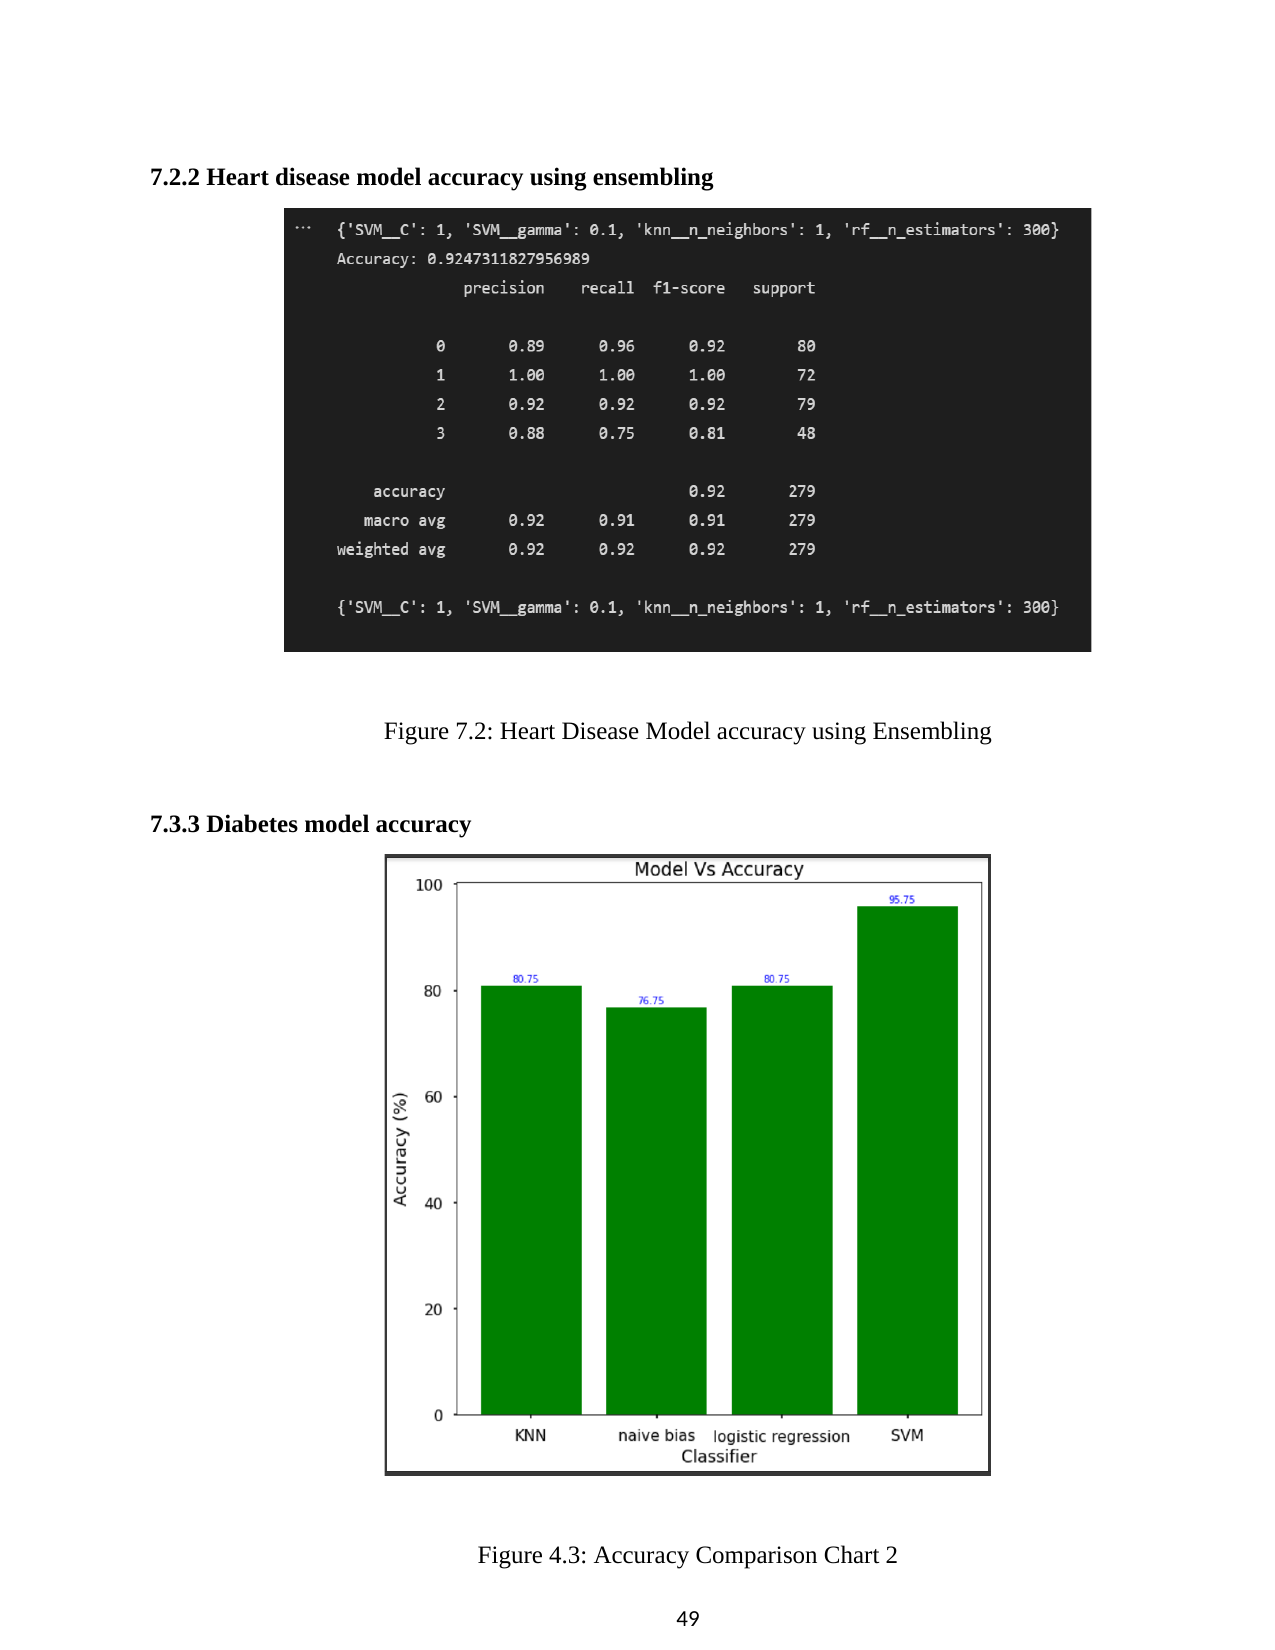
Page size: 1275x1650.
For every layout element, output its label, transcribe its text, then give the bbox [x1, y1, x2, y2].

picture [384, 854, 991, 1476]
picture [284, 208, 1092, 652]
text 7.2.2 Heart disease model accuracy using ensembling [150, 162, 1225, 191]
text Figure 7.2: Heart Disease Model accuracy using Ensembling [150, 716, 1225, 744]
text 7.3.3 Diabetes model accuracy [150, 809, 1225, 838]
